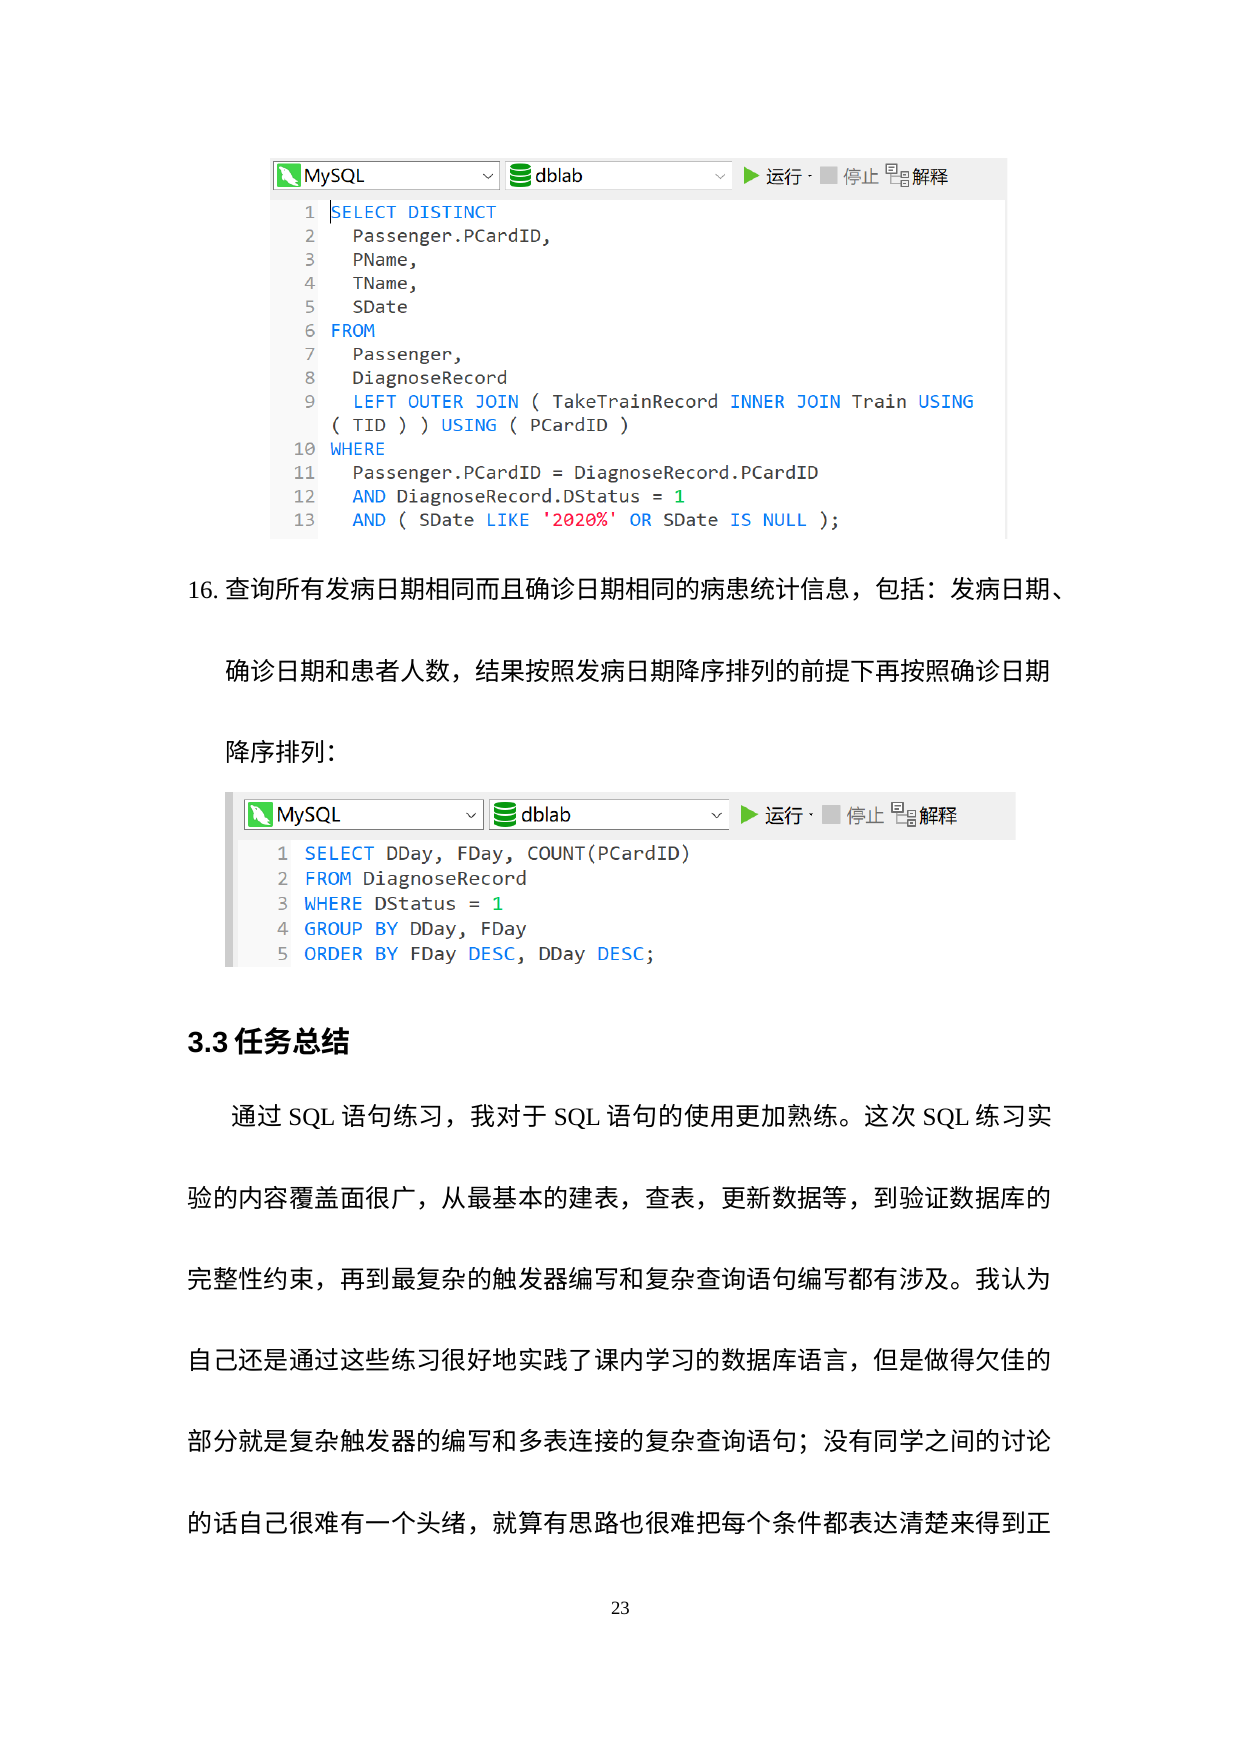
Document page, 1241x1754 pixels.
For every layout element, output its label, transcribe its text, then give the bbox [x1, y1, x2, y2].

subtitle 3.3任务总结 [187, 1007, 1053, 1072]
list 查询所有发病日期相同而且确诊日期相同的病患统计信息，包括：发病日期、确诊日期和患者人数，结果按照发病日期降序排列的前提下再按照确诊日期降序排列： [187, 556, 1053, 783]
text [187, 1082, 1053, 1554]
picture [270, 158, 1008, 539]
picture [225, 792, 1016, 967]
